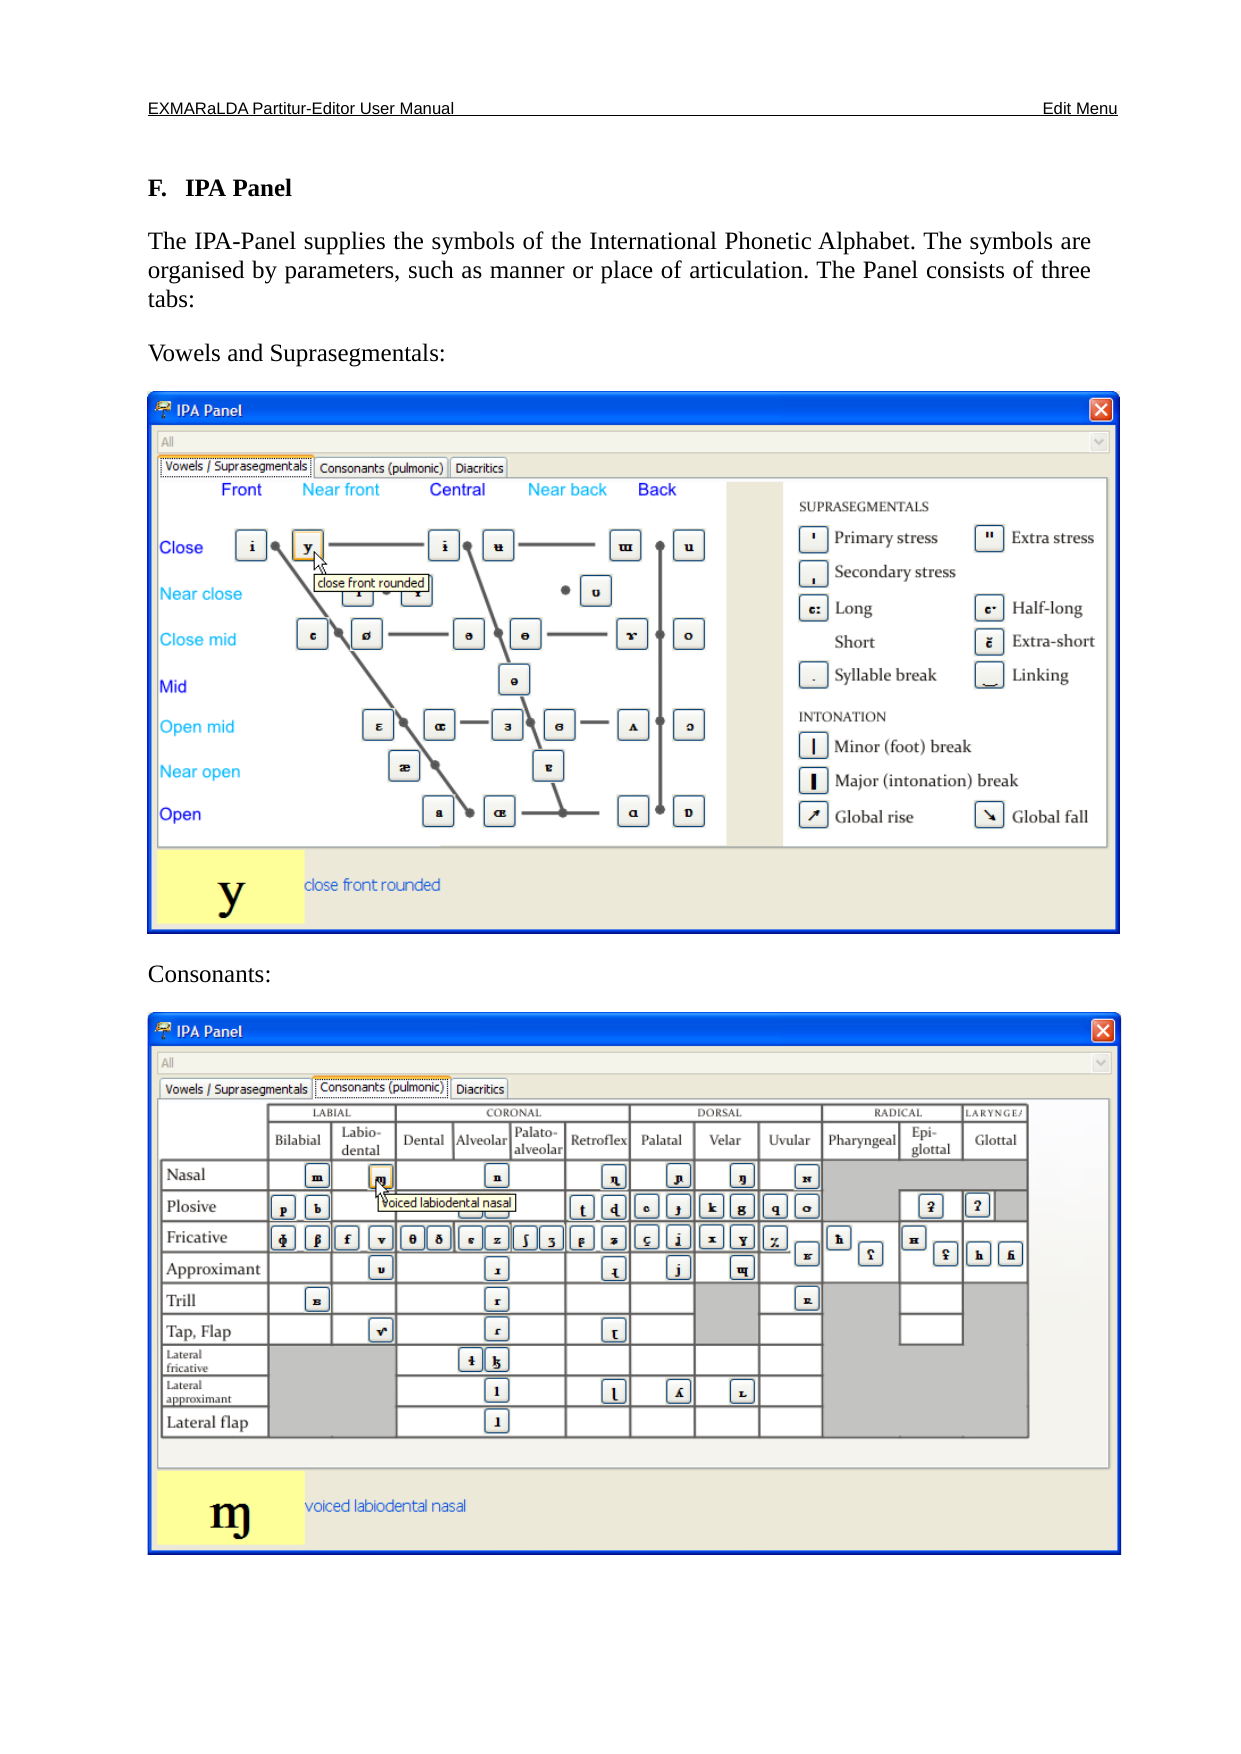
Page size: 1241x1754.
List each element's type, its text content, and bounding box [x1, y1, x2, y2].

picture [147, 1012, 1122, 1555]
subtitle IPA Panel [148, 173, 1093, 201]
text The IPA-Panel supplies the symbols of the International Phonetic Alphabet. The symbols are organised by parameters, such as manner or place of articulation. The Panel consists of three tabs: [148, 226, 1093, 313]
text Vowels and Suprasegmentals: [148, 338, 1093, 366]
picture [147, 391, 1120, 934]
text Consonants: [148, 959, 1093, 988]
